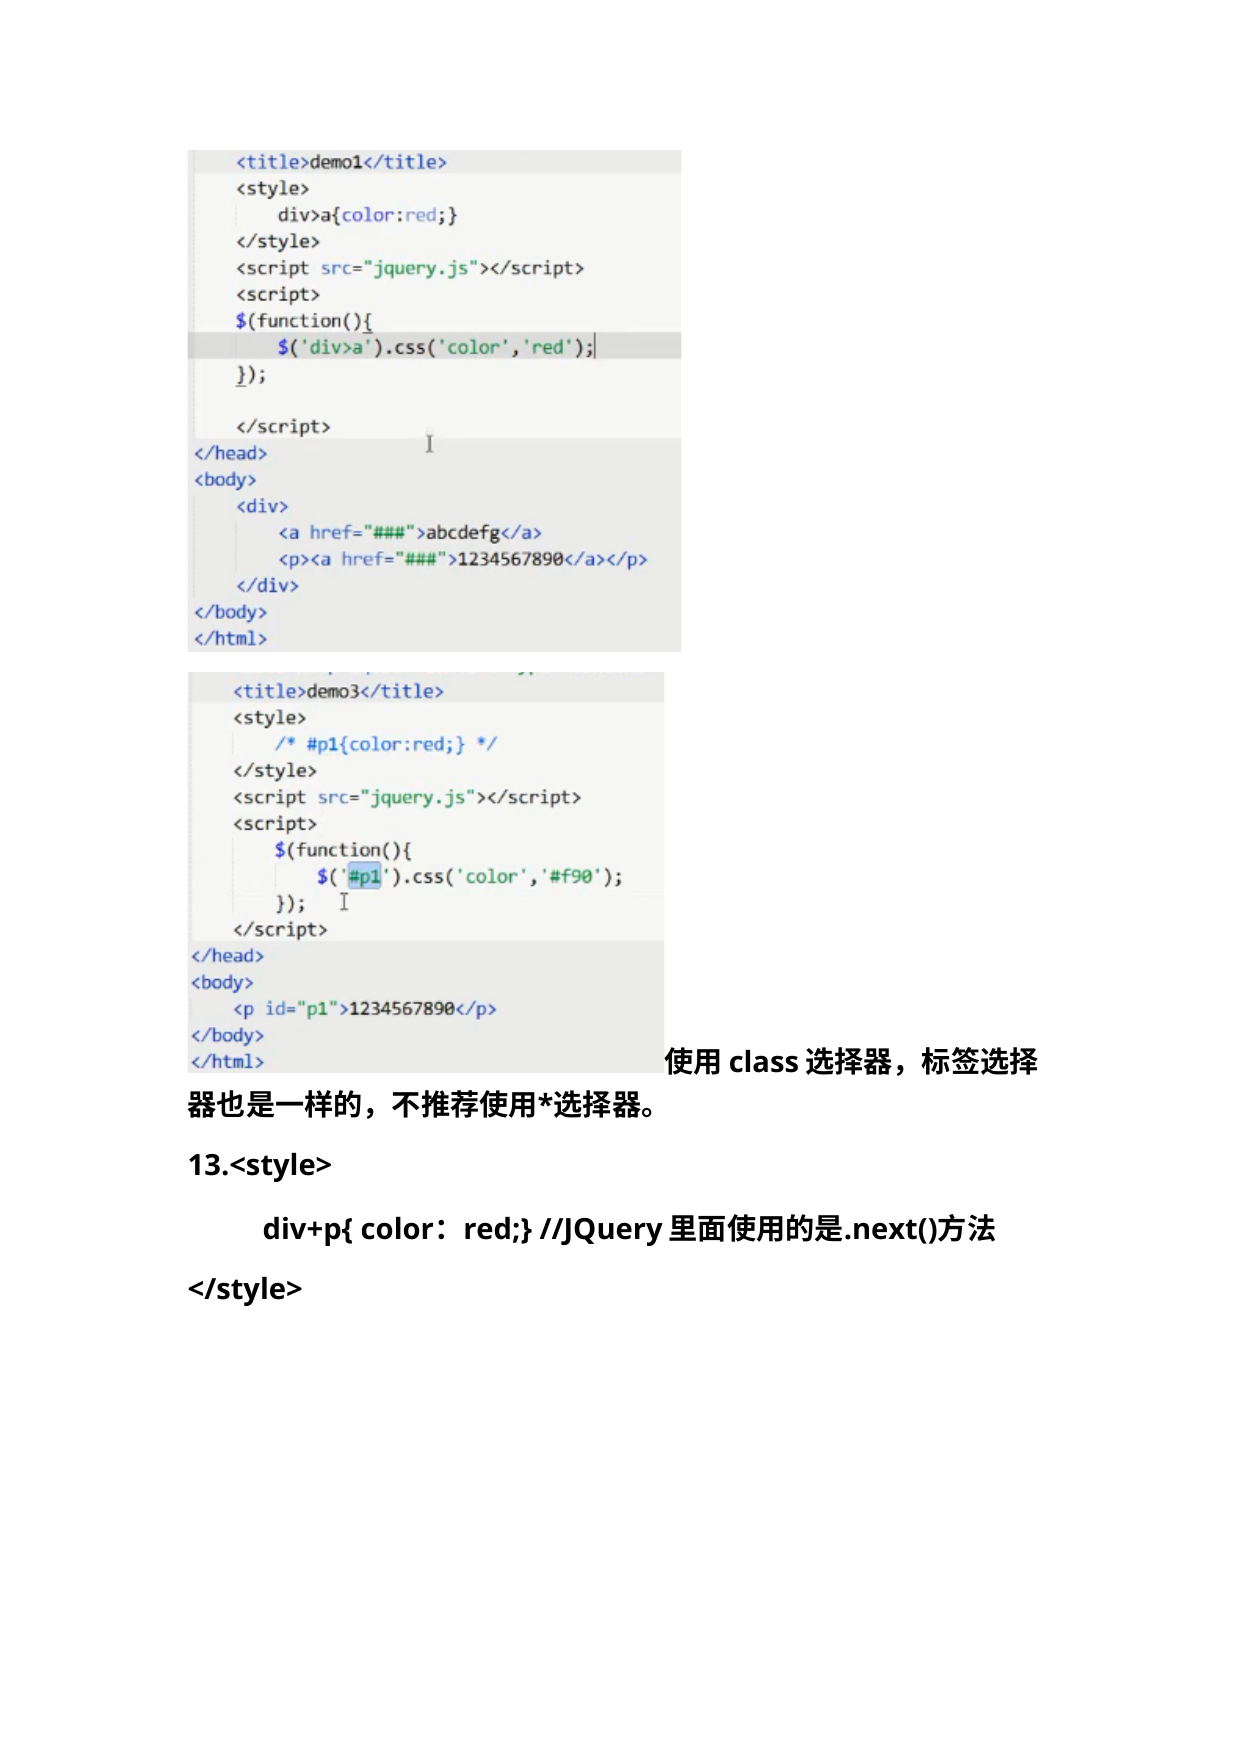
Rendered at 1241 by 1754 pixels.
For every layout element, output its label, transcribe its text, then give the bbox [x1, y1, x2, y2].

text </style> [187, 1268, 1053, 1308]
text 13.<style> [187, 1145, 1053, 1184]
picture [187, 150, 682, 652]
picture [187, 672, 665, 1073]
text div+p{ color：red;} //JQuery里面使用的是.next()方法 [187, 1205, 1053, 1248]
